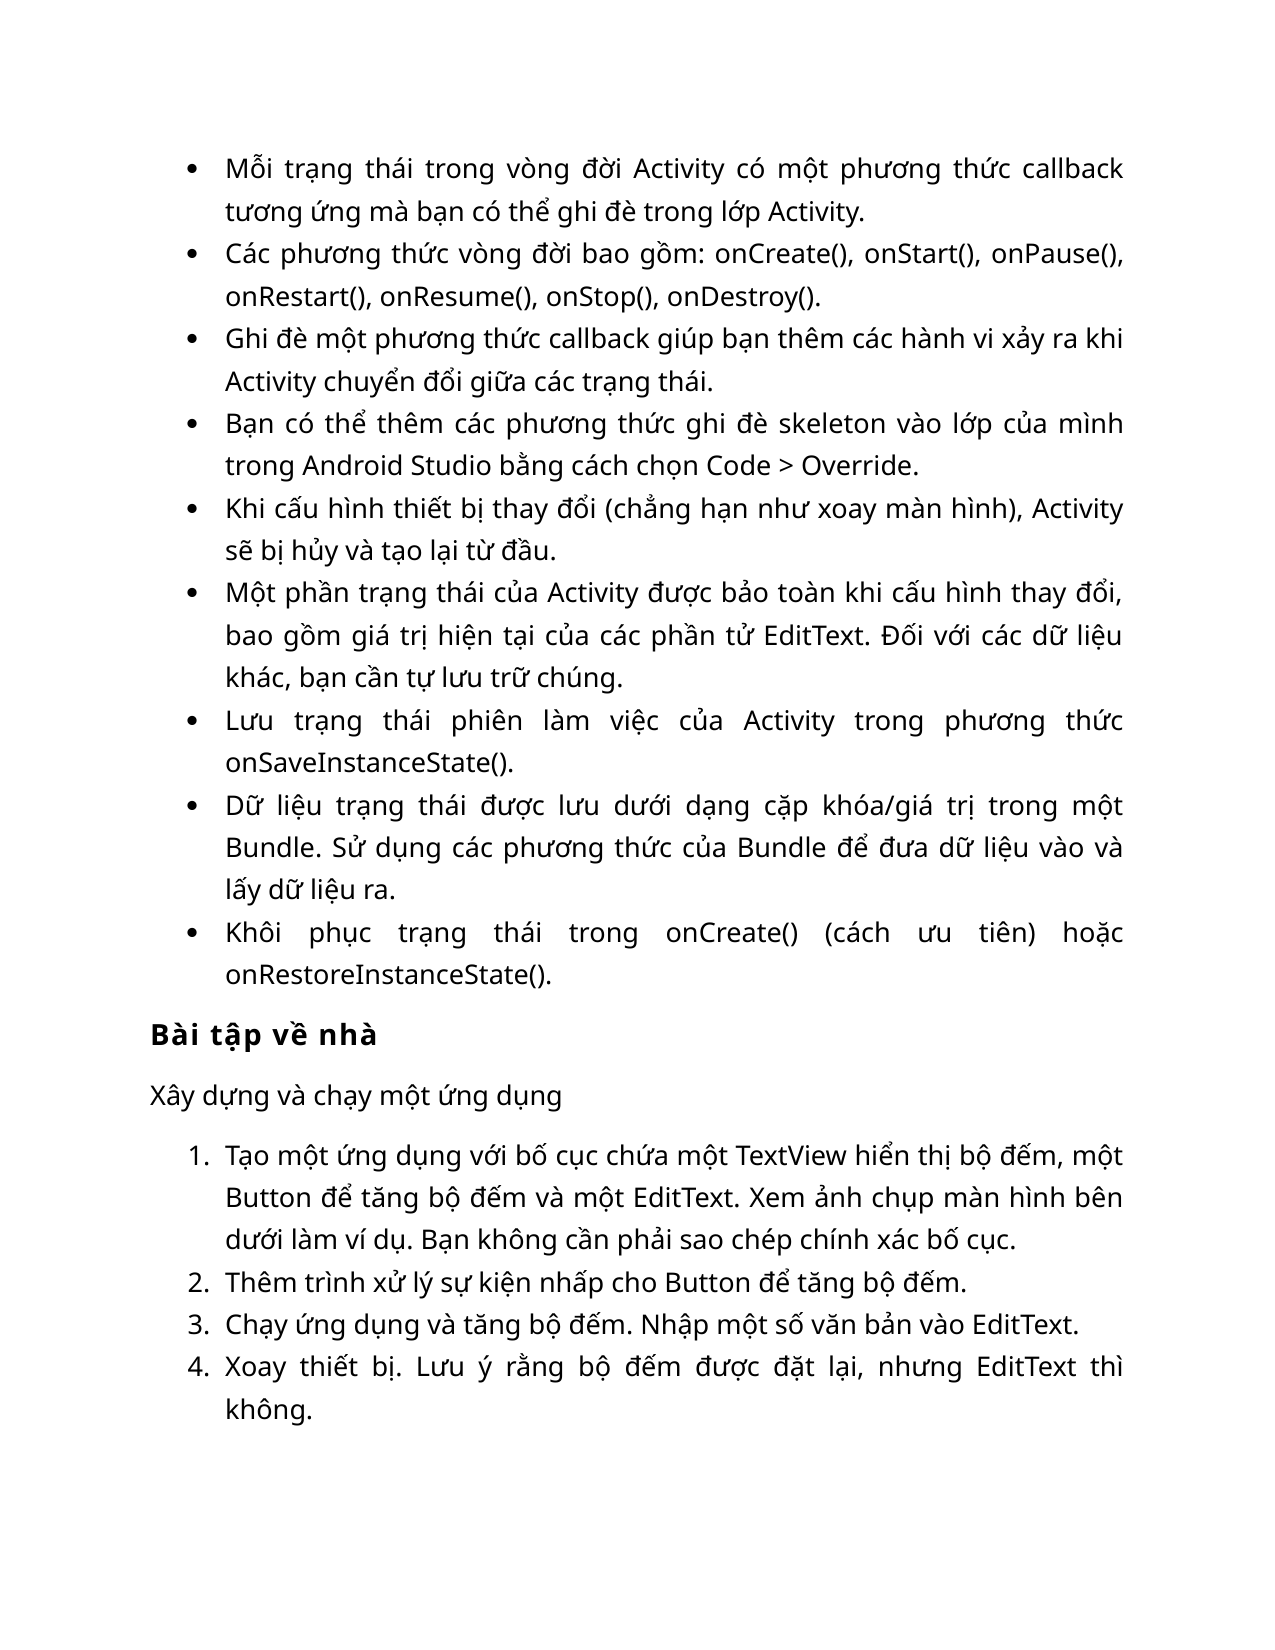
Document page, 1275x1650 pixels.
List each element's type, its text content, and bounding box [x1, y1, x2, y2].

list Chạy ứng dụng và tăng bộ đếm. Nhập một số văn bản vào EditText. [187, 1306, 1125, 1342]
list Bạn có thể thêm các phương thức ghi đè skeleton vào lớp của mình trong Android Studio bằng cách chọn Code > Override. [187, 404, 1125, 484]
list Tạo một ứng dụng với bố cục chứa một TextView hiển thị bộ đếm, một Button để tăng bộ đếm và một EditText. Xem ảnh chụp màn hình bên dưới làm ví dụ. Bạn không cần phải sao chép chính xác bố cục. [187, 1136, 1125, 1258]
list Khôi phục trạng thái trong onCreate() (cách ưu tiên) hoặc onRestoreInstanceState(). [187, 913, 1125, 992]
subtitle Bài tập về nhà [150, 1014, 1125, 1054]
list Một phần trạng thái của Activity được bảo toàn khi cấu hình thay đổi, bao gồm giá trị hiện tại của các phần tử EditText. Đối với các dữ liệu khác, bạn cần tự lưu trữ chúng. [187, 574, 1125, 696]
list Các phương thức vòng đời bao gồm: onCreate(), onStart(), onPause(), onRestart(), onResume(), onStop(), onDestroy(). [187, 235, 1125, 314]
list Dữ liệu trạng thái được lưu dưới dạng cặp khóa/giá trị trong một Bundle. Sử dụng các phương thức của Bundle để đưa dữ liệu vào và lấy dữ liệu ra. [187, 786, 1125, 908]
list Thêm trình xử lý sự kiện nhấp cho Button để tăng bộ đếm. [187, 1263, 1125, 1300]
list Lưu trạng thái phiên làm việc của Activity trong phương thức onSaveInstanceState(). [187, 701, 1125, 780]
list Ghi đè một phương thức callback giúp bạn thêm các hành vi xảy ra khi Activity chuyển đổi giữa các trạng thái. [187, 319, 1125, 399]
list Xoay thiết bị. Lưu ý rằng bộ đếm được đặt lại, nhưng EditText thì không. [187, 1348, 1125, 1427]
text Xây dựng và chạy một ứng dụng [150, 1077, 1125, 1114]
list Mỗi trạng thái trong vòng đời Activity có một phương thức callback tương ứng mà bạn có thể ghi đè trong lớp Activity. [187, 150, 1125, 229]
list Khi cấu hình thiết bị thay đổi (chẳng hạn như xoay màn hình), Activity sẽ bị hủy và tạo lại từ đầu. [187, 489, 1125, 568]
